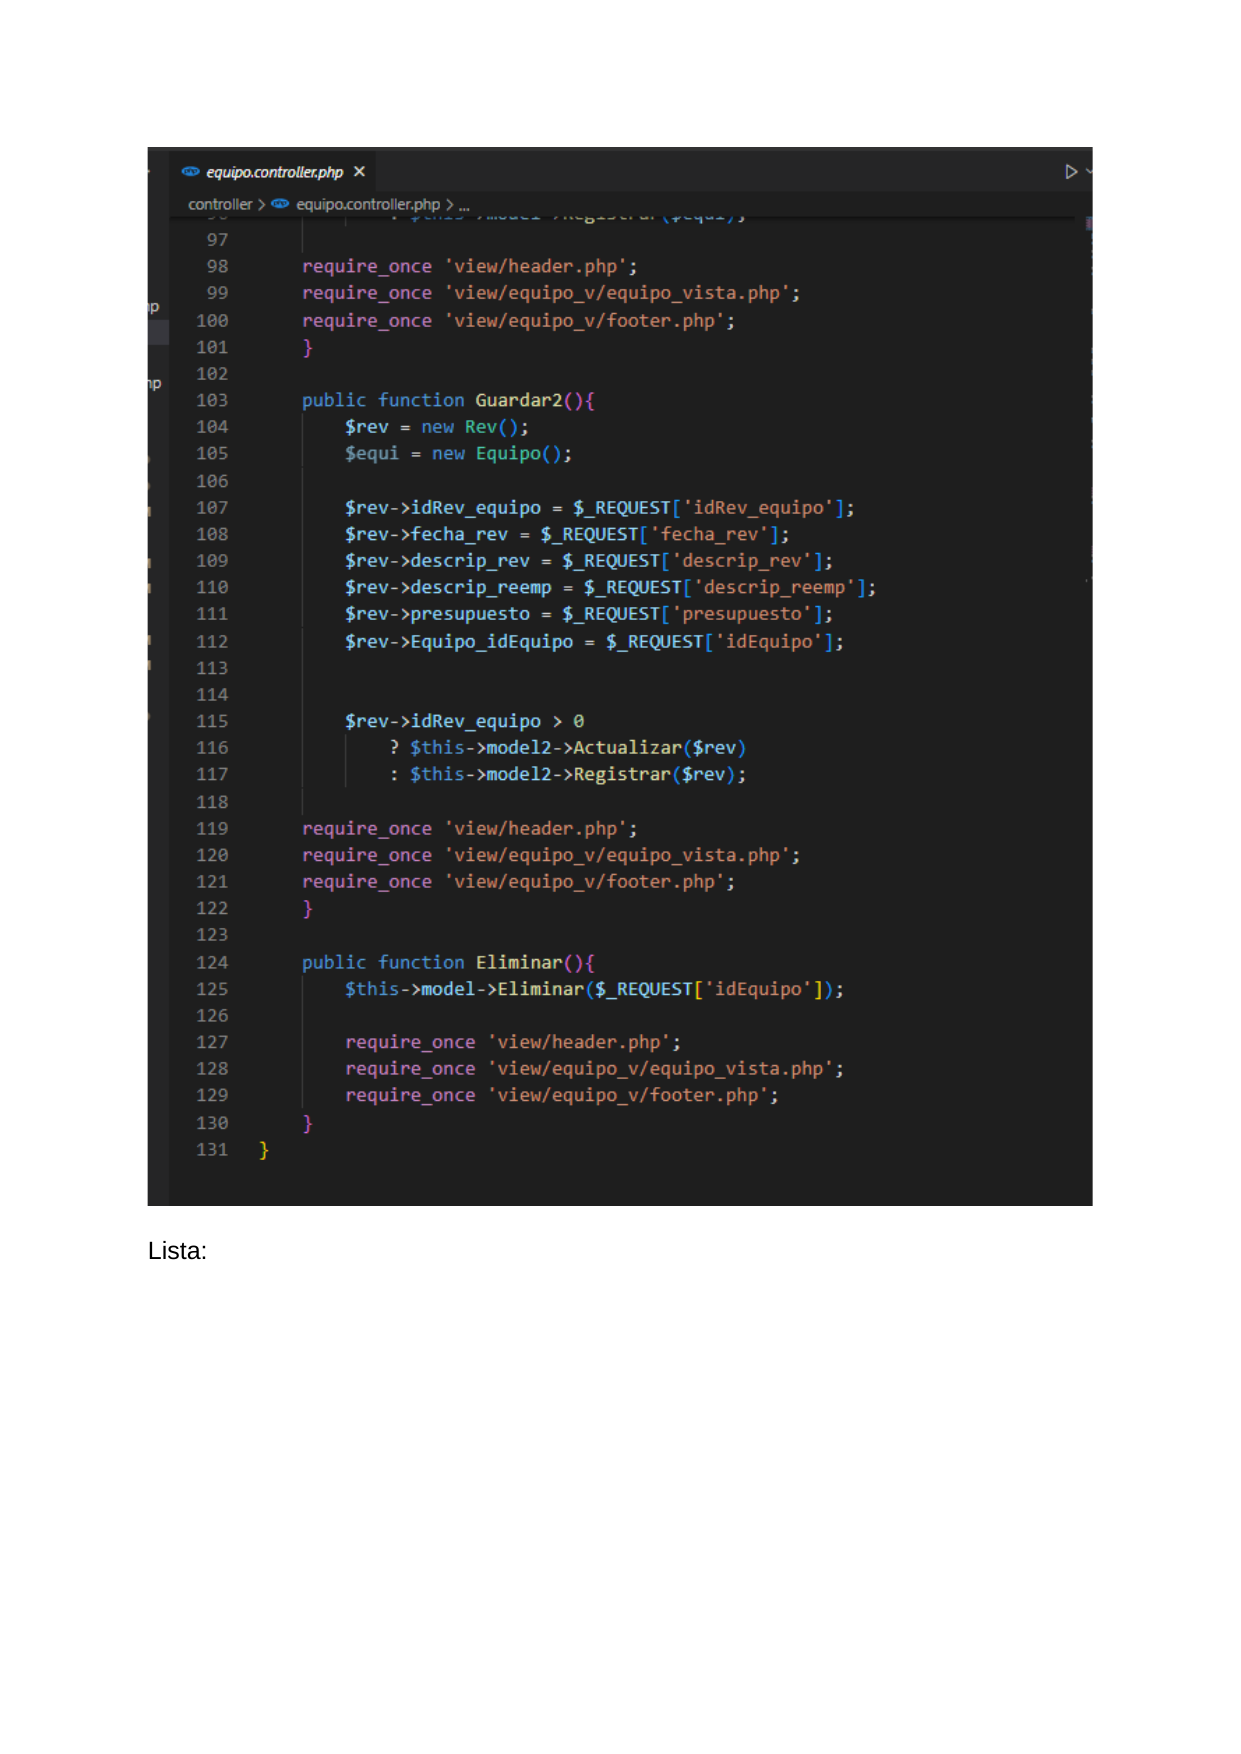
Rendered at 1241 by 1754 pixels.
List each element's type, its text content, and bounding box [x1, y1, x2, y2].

text Lista: [148, 1236, 1092, 1265]
picture [147, 147, 1093, 1206]
